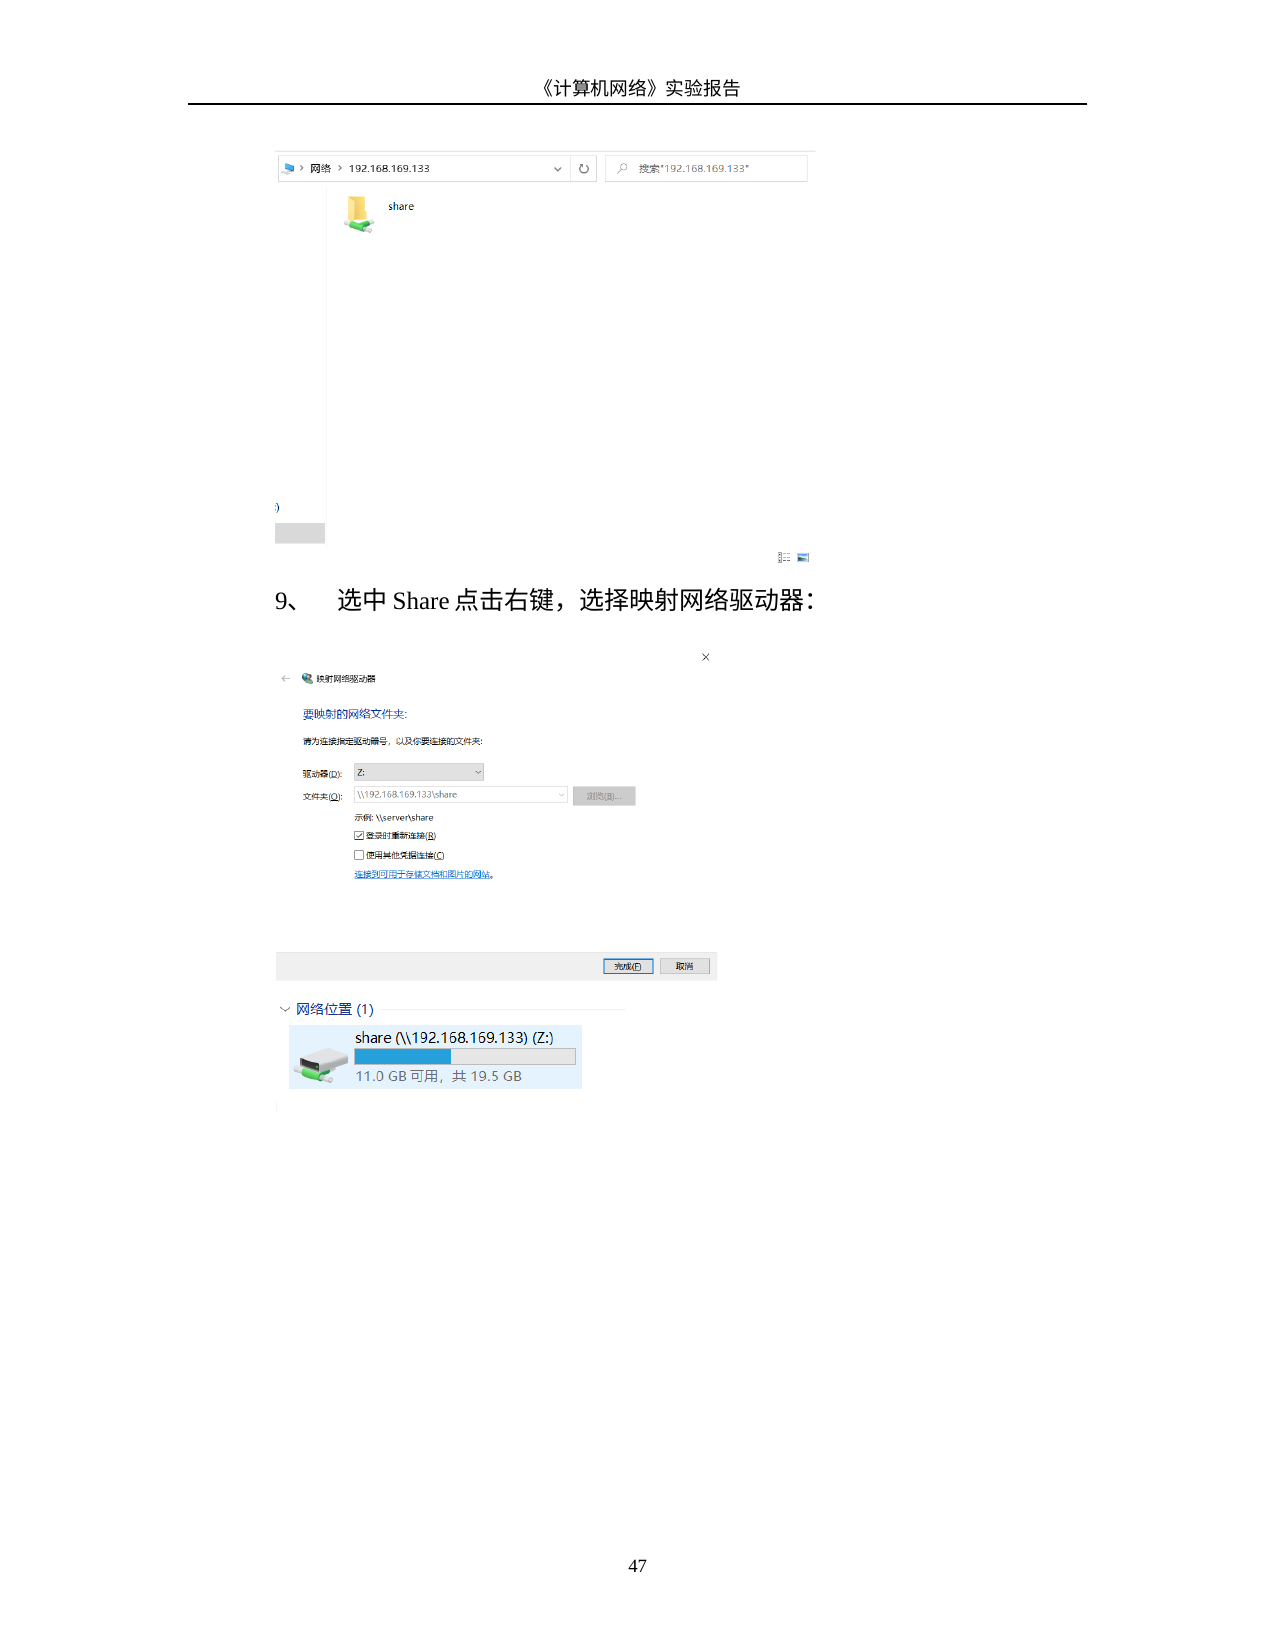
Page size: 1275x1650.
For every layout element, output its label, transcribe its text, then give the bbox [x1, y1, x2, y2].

picture [275, 150, 816, 568]
picture [275, 992, 626, 1115]
list 选中Share点击右键，选择映射网络驱动器： [275, 580, 1087, 616]
picture [275, 647, 718, 981]
